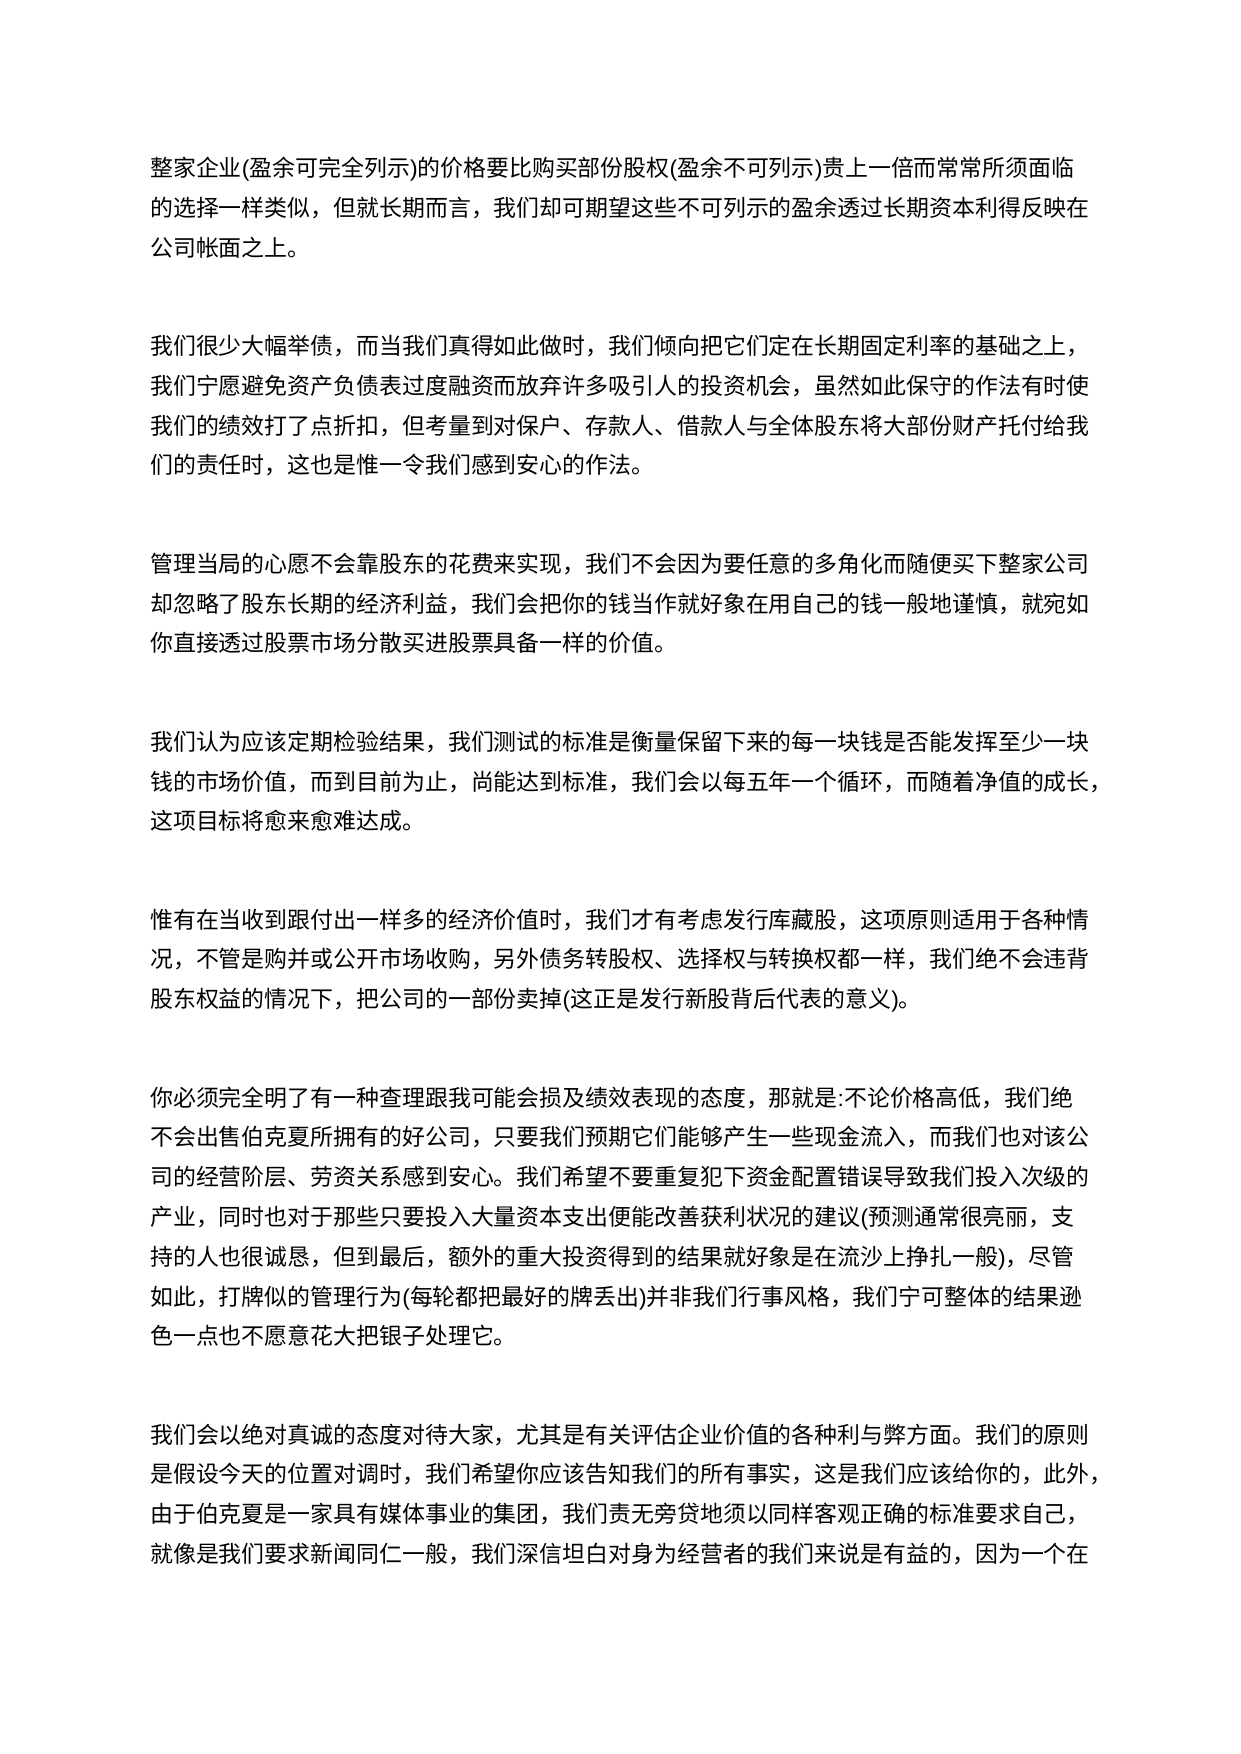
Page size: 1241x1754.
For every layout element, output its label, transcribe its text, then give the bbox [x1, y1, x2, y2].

text 惟有在当收到跟付出一样多的经济价值时，我们才有考虑发行库藏股，这项原则适用于各种情况，不管是购并或公开市场收购，另外债务转股权、选择权与转换权都一样，我们绝不会违背股东权益的情况下，把公司的一部份卖掉(这正是发行新股背后代表的意义)。 [150, 901, 1090, 1014]
text 你必须完全明了有一种查理跟我可能会损及绩效表现的态度，那就是:不论价格高低，我们绝不会出售伯克夏所拥有的好公司，只要我们预期它们能够产生一些现金流入，而我们也对该公司的经营阶层、劳资关系感到安心。我们希望不要重复犯下资金配置错误导致我们投入次级的产业，同时也对于那些只要投入大量资本支出便能改善获利状况的建议(预测通常很亮丽，支持的人也很诚恳，但到最后，额外的重大投资得到的结果就好象是在流沙上挣扎一般)，尽管如此，打牌似的管理行为(每轮都把最好的牌丢出)并非我们行事风格，我们宁可整体的结果逊色一点也不愿意花大把银子处理它。 [150, 1079, 1090, 1351]
text 我们认为应该定期检验结果，我们测试的标准是衡量保留下来的每一块钱是否能发挥至少一块钱的市场价值，而到目前为止，尚能达到标准，我们会以每五年一个循环，而随着净值的成长，这项目标将愈来愈难达成。 [150, 723, 1090, 836]
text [150, 150, 1090, 263]
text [150, 1416, 1090, 1569]
text 我们很少大幅举债，而当我们真得如此做时，我们倾向把它们定在长期固定利率的基础之上，我们宁愿避免资产负债表过度融资而放弃许多吸引人的投资机会，虽然如此保守的作法有时使我们的绩效打了点折扣，但考量到对保户、存款人、借款人与全体股东将大部份财产托付给我们的责任时，这也是惟一令我们感到安心的作法。 [150, 328, 1090, 481]
text 管理当局的心愿不会靠股东的花费来实现，我们不会因为要任意的多角化而随便买下整家公司却忽略了股东长期的经济利益，我们会把你的钱当作就好象在用自己的钱一般地谨慎，就宛如你直接透过股票市场分散买进股票具备一样的价值。 [150, 546, 1090, 658]
